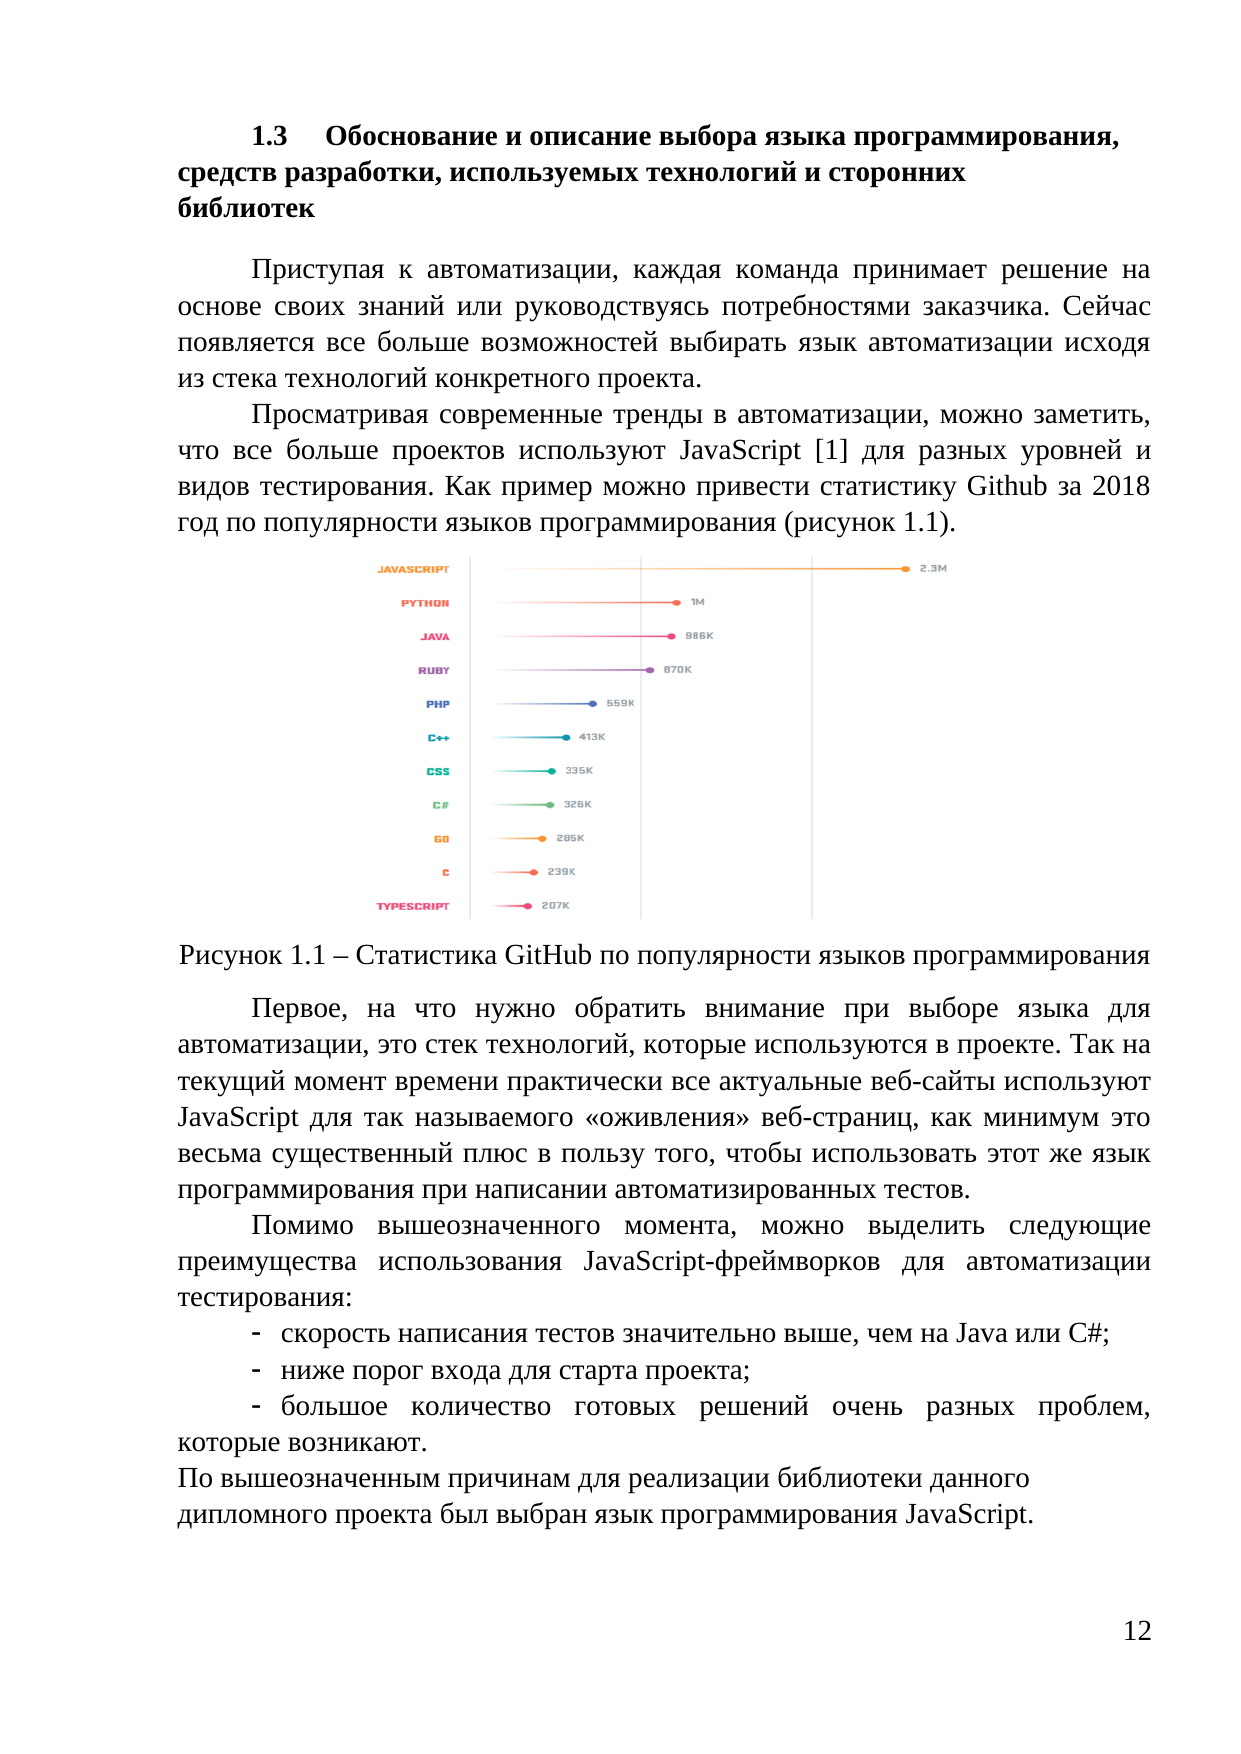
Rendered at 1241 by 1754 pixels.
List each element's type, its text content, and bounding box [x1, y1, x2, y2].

list скорость написания тестов значительно выше, чем на Java или C#; [177, 1316, 1152, 1349]
subtitle 1.3 Обоснование и описание выбора языка программирования, средств разработки, используемых технологий и сторонних библиотек [177, 118, 1152, 224]
text По вышеозначенным причинам для реализации библиотеки данного дипломного проекта был выбран язык программирования JavaScript. [177, 1461, 1152, 1530]
text Помимо вышеозначенного момента, можно выделить следующие преимущества использования JavaScript-фреймворков для автоматизации тестирования: [177, 1207, 1152, 1313]
text Рисунок 1.1 – Статистика GitHub по популярности языков программирования [177, 937, 1152, 971]
picture [320, 557, 1009, 919]
list большое количество готовых решений очень разных проблем, которые возникают. [177, 1388, 1152, 1458]
text Приступая к автоматизации, каждая команда принимает решение на основе своих знаний или руководствуясь потребностями заказчика. Сейчас появляется все больше возможностей выбирать язык автоматизации исходя из стека технологий конкретного проекта. [177, 252, 1152, 393]
list ниже порог входа для старта проекта; [177, 1352, 1152, 1386]
text Первое, на что нужно обратить внимание при выборе языка для автоматизации, это стек технологий, которые используются в проекте. Так на текущий момент времени практически все актуальные веб-сайты используют JavaScript для так называемого «оживления» веб-страниц, как минимум это весьма существенный плюс в пользу того, чтобы использовать этот же язык программирования при написании автоматизированных тестов. [177, 990, 1152, 1204]
text Просматривая современные тренды в автоматизации, можно заметить, что все больше проектов используют JavaScript [1] для разных уровней и видов тестирования. Как пример можно привести статистику Github за 2018 год по популярности языков программирования (рисунок 1.1). [177, 396, 1152, 538]
